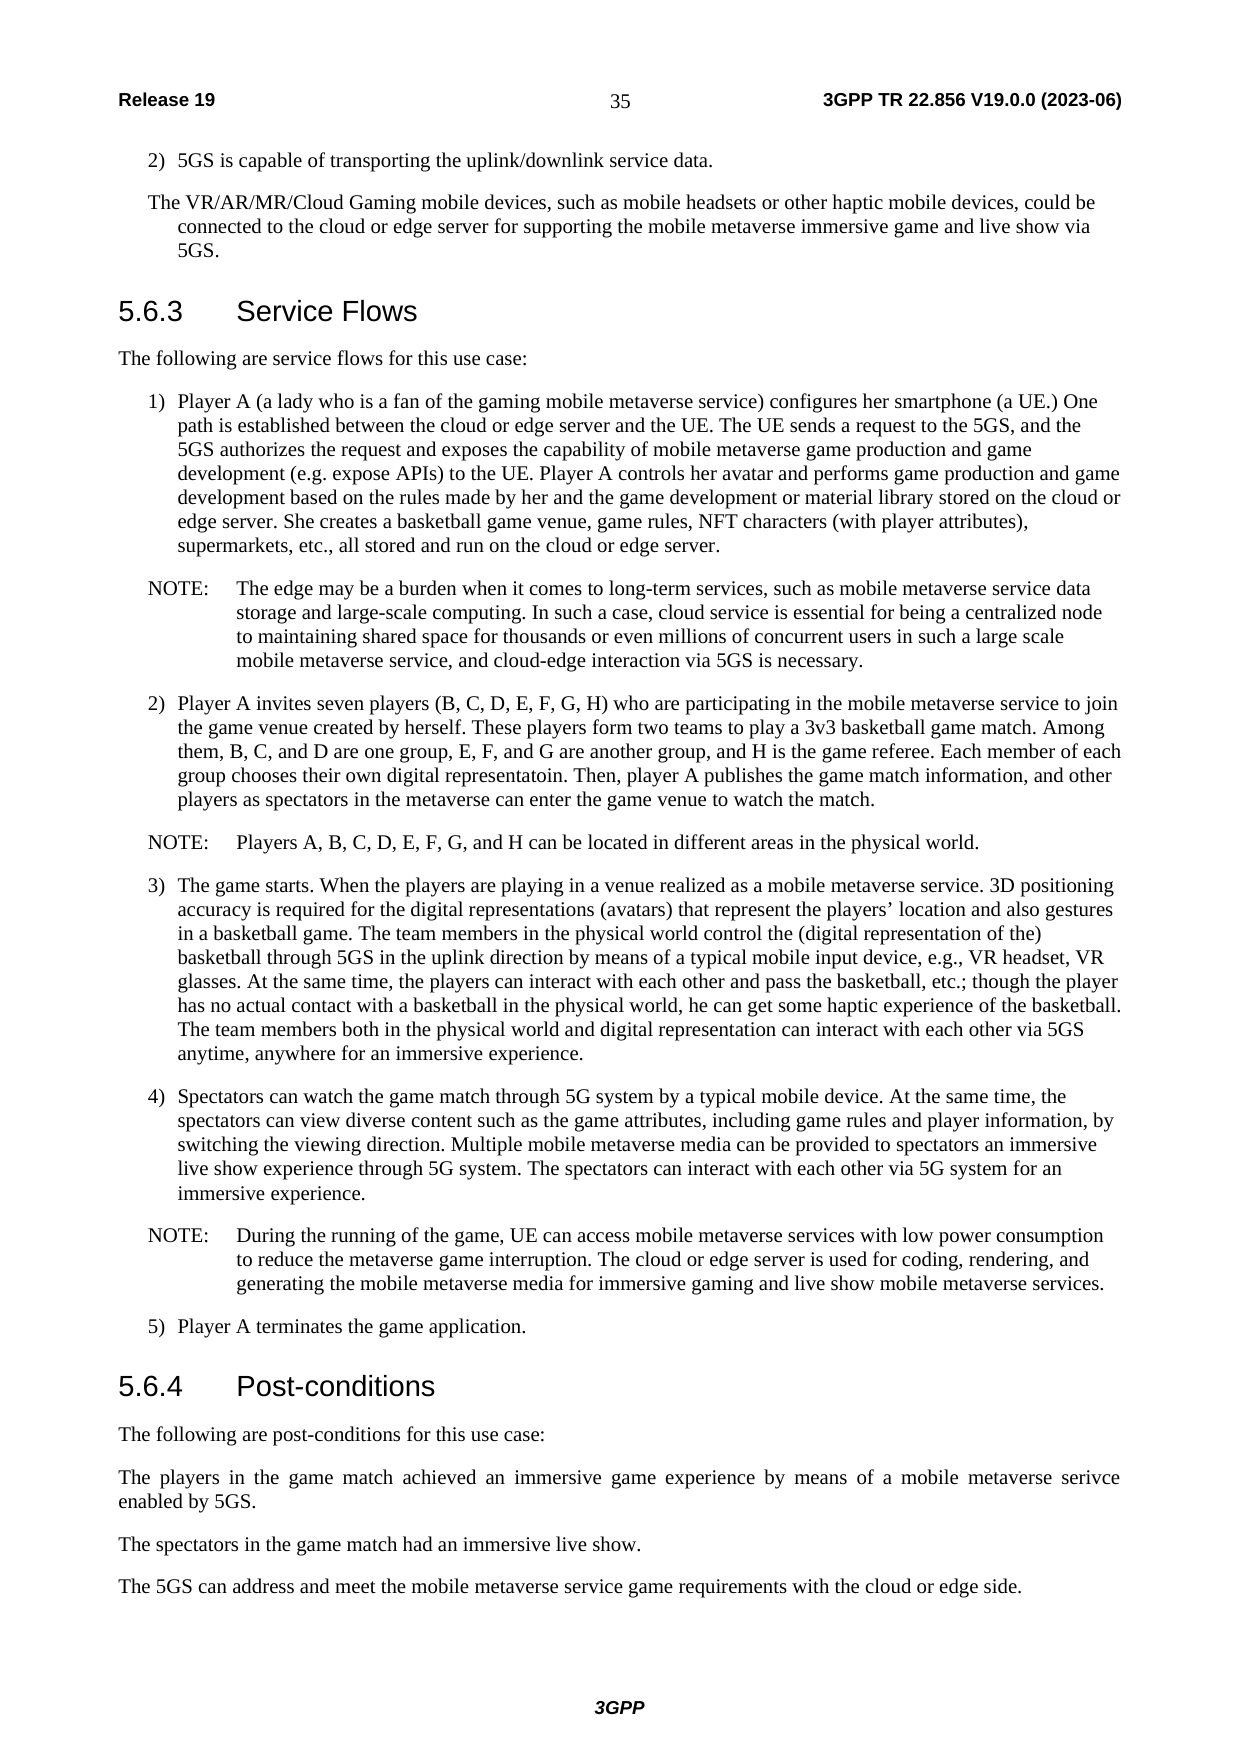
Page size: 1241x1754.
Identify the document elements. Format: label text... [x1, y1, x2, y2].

text 3) The game starts. When the players are playing in a venue realized as a mobile metaverse service. 3D positioning accuracy is required for the digital representations (avatars) that represent the players’ location and also gestures in a basketball game. The team members in the physical world control the (digital representation of the) basketball through 5GS in the uplink direction by means of a typical mobile input device, e.g., VR headset, VR glasses. At the same time, the players can interact with each other and pass the basketball, etc.; though the player has no actual contact with a basketball in the physical world, he can get some haptic experience of the basketball. The team members both in the physical world and digital representation can interact with each other via 5GS anytime, anywhere for an immersive experience. [148, 873, 1122, 1065]
text The 5GS can address and meet the mobile metaverse service game requirements with the cloud or edge side. [118, 1574, 1122, 1598]
text The following are service flows for this use case: [118, 346, 1122, 370]
text 2) 5GS is capable of transporting the uplink/downlink service data. [148, 147, 1122, 172]
text NOTE: During the running of the game, UE can access mobile metaverse services with low power consumption to reduce the metaverse game interruption. The cloud or edge server is used for coding, rendering, and generating the mobile metaverse media for immersive gaming and live show mobile metaverse services. [148, 1223, 1122, 1295]
text NOTE: Players A, B, C, D, E, F, G, and H can be located in different areas in the physical world. [148, 830, 1122, 854]
list The players in the game match achieved an immersive game experience by means of a mobile metaverse serivce enabled by 5GS. [118, 1464, 1122, 1513]
text 1) Player A (a lady who is a fan of the gaming mobile metaverse service) configures her smartphone (a UE.) One path is established between the cloud or edge server and the UE. The UE sends a request to the 5GS, and the 5GS authorizes the request and exposes the capability of mobile metaverse game production and game development (e.g. expose APIs) to the UE. Player A controls her avatar and performs game production and game development based on the rules made by her and the game development or material library stored on the cloud or edge server. She creates a basketball game venue, game rules, NFT characters (with player attributes), supermarkets, etc., all stored and run on the cloud or edge server. [148, 389, 1122, 557]
text NOTE: The edge may be a burden when it comes to long-term services, such as mobile metaverse service data storage and large-scale computing. In such a case, cloud service is essential for being a centralized node to maintaining shared space for thousands or even millions of concurrent users in such a large scale mobile metaverse service, and cloud-edge interaction via 5GS is necessary. [148, 576, 1122, 672]
text 4) Spectators can watch the game match through 5G system by a typical mobile device. At the same time, the spectators can view diverse content such as the game attributes, including game rules and player information, by switching the viewing direction. Multiple mobile metaverse media can be provided to spectators an immersive live show experience through 5G system. The spectators can interact with each other via 5G system for an immersive experience. [148, 1084, 1122, 1204]
text The spectators in the game match had an immersive live show. [118, 1531, 1122, 1556]
text The VR/AR/MR/Cloud Gaming mobile devices, such as mobile headsets or other haptic mobile devices, could be connected to the cloud or edge server for supporting the mobile metaverse immersive game and live show via 5GS. [148, 190, 1122, 262]
text 2) Player A invites seven players (B, C, D, E, F, G, H) who are participating in the mobile metaverse service to join the game venue created by herself. These players form two teams to play a 3v3 basketball game match. Among them, B, C, and D are one group, E, F, and G are another group, and H is the game referee. Each member of each group chooses their own digital representatoin. Then, player A publishes the game match information, and other players as spectators in the metaverse can enter the game venue to watch the match. [148, 691, 1122, 811]
text 5) Player A terminates the game application. [148, 1314, 1122, 1338]
subtitle 5.6.3 Service Flows [118, 294, 1122, 327]
subtitle 5.6.4 Post-conditions [118, 1369, 1122, 1403]
text The following are post-conditions for this use case: [118, 1422, 1122, 1446]
